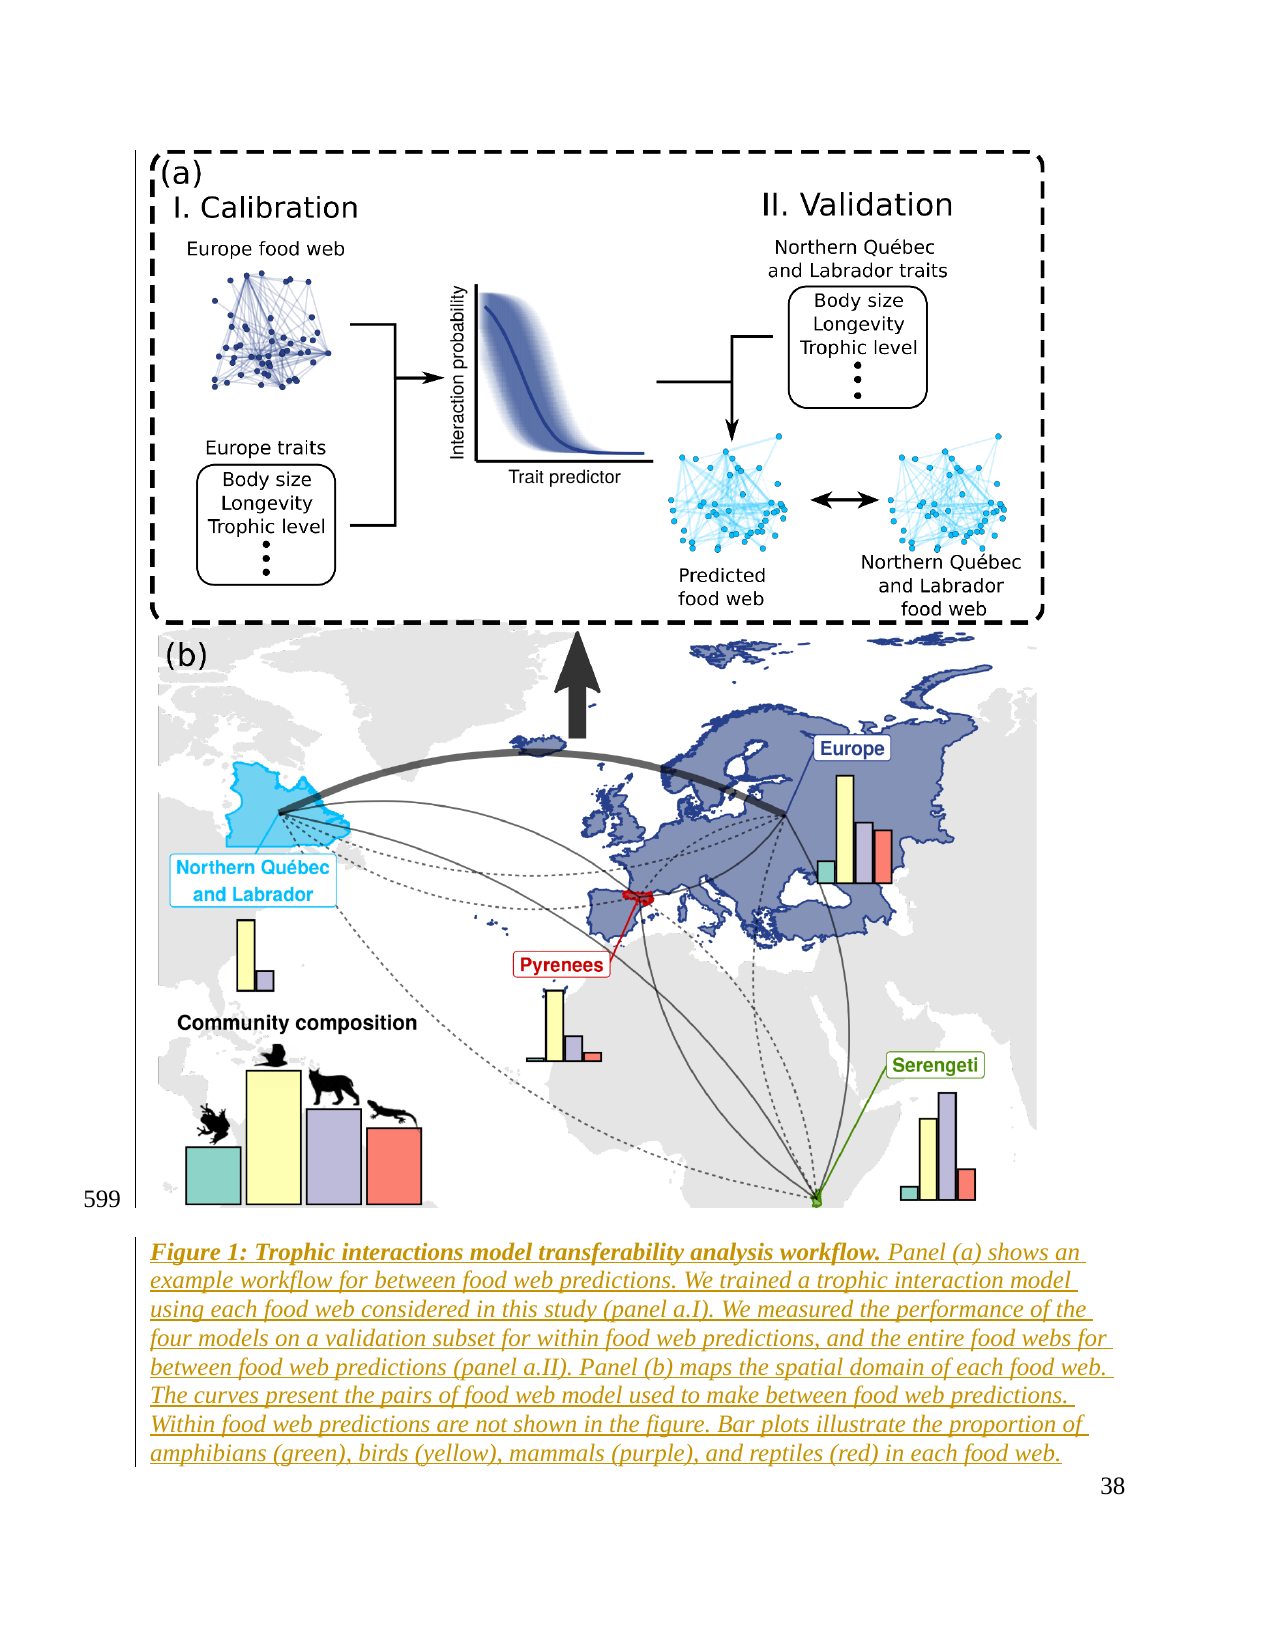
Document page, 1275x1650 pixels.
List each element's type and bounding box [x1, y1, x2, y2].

picture [150, 150, 1045, 1208]
